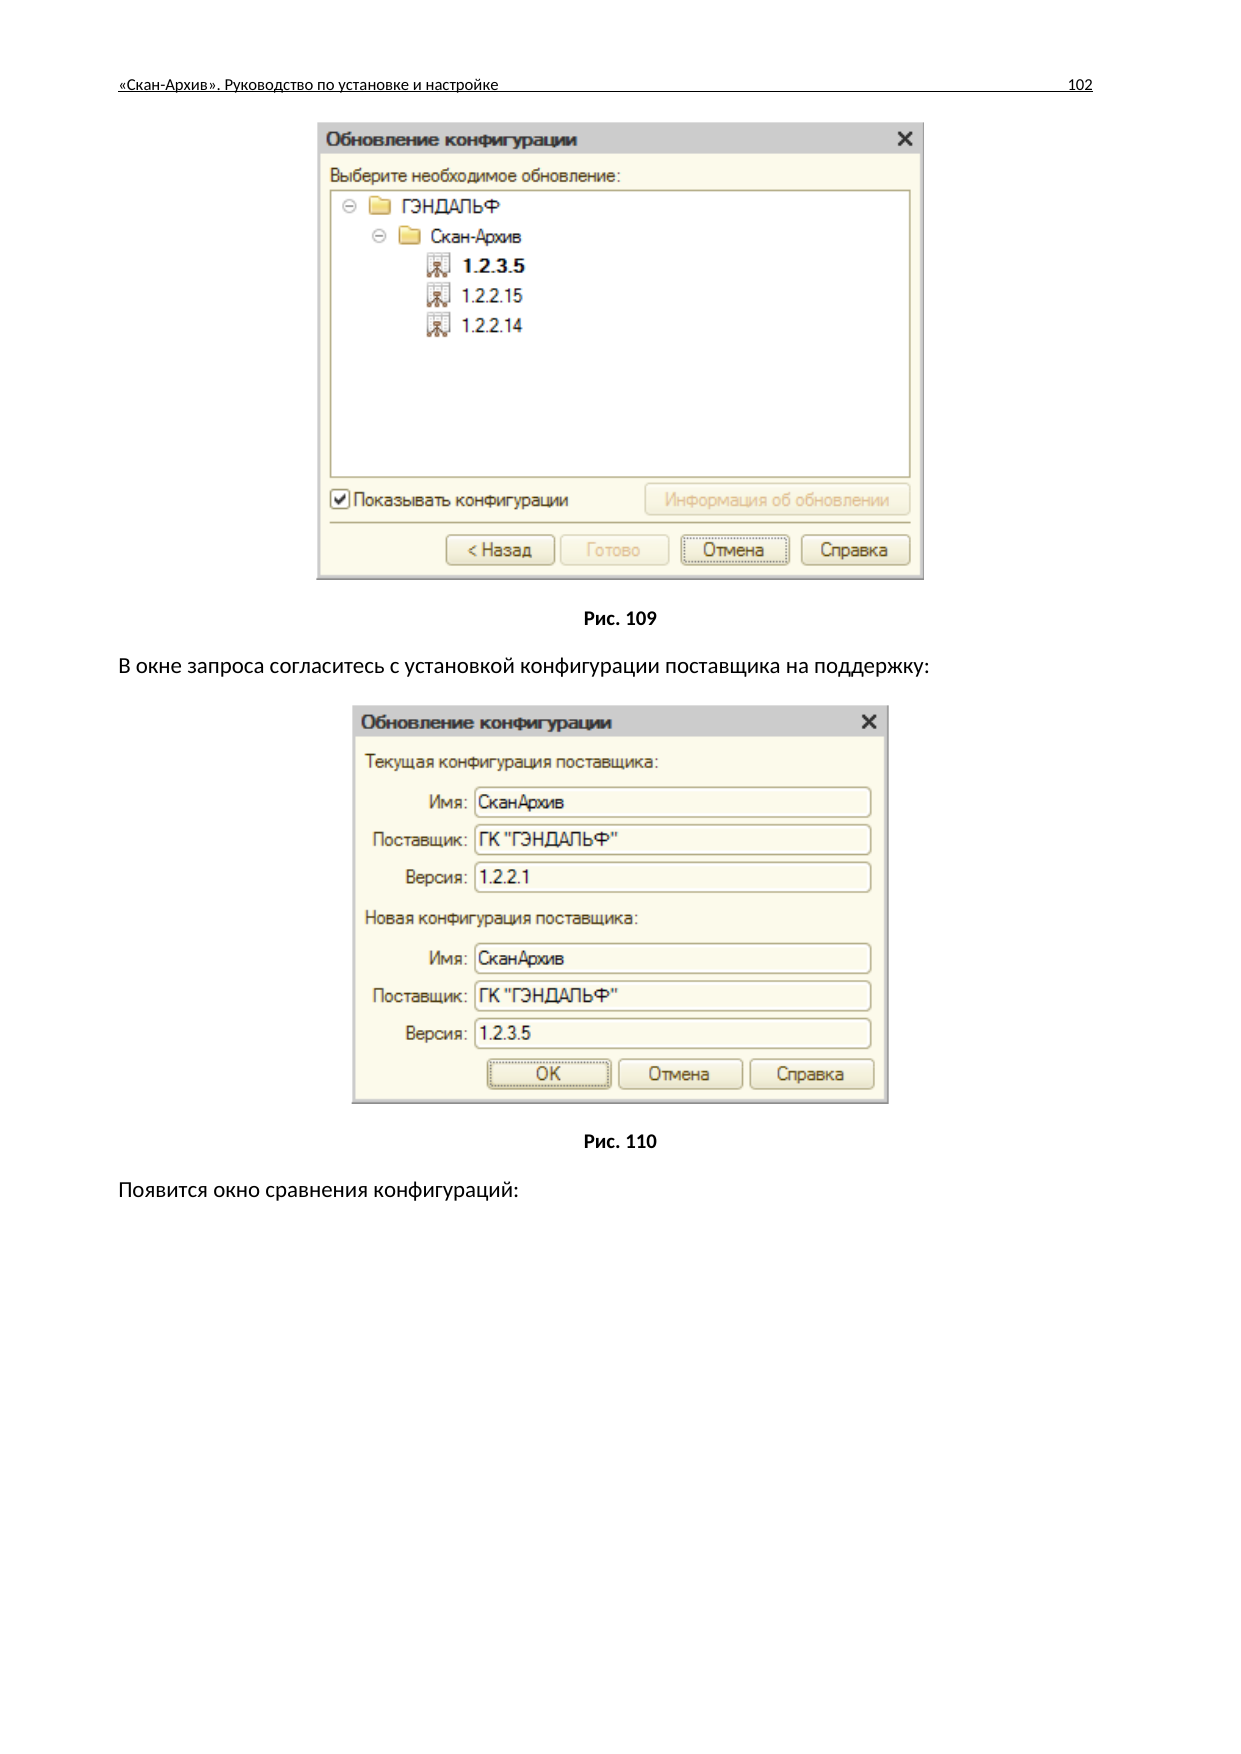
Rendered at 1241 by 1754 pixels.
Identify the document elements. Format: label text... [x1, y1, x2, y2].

text В окне запроса согласитесь с установкой конфигурации поставщика на поддержку: [118, 651, 1122, 679]
text Рис. 110 [118, 1129, 1122, 1154]
picture [351, 704, 889, 1104]
text Рис. 109 [118, 605, 1122, 630]
picture [316, 122, 924, 580]
text Появится окно сравнения конфигураций: [118, 1175, 1122, 1203]
